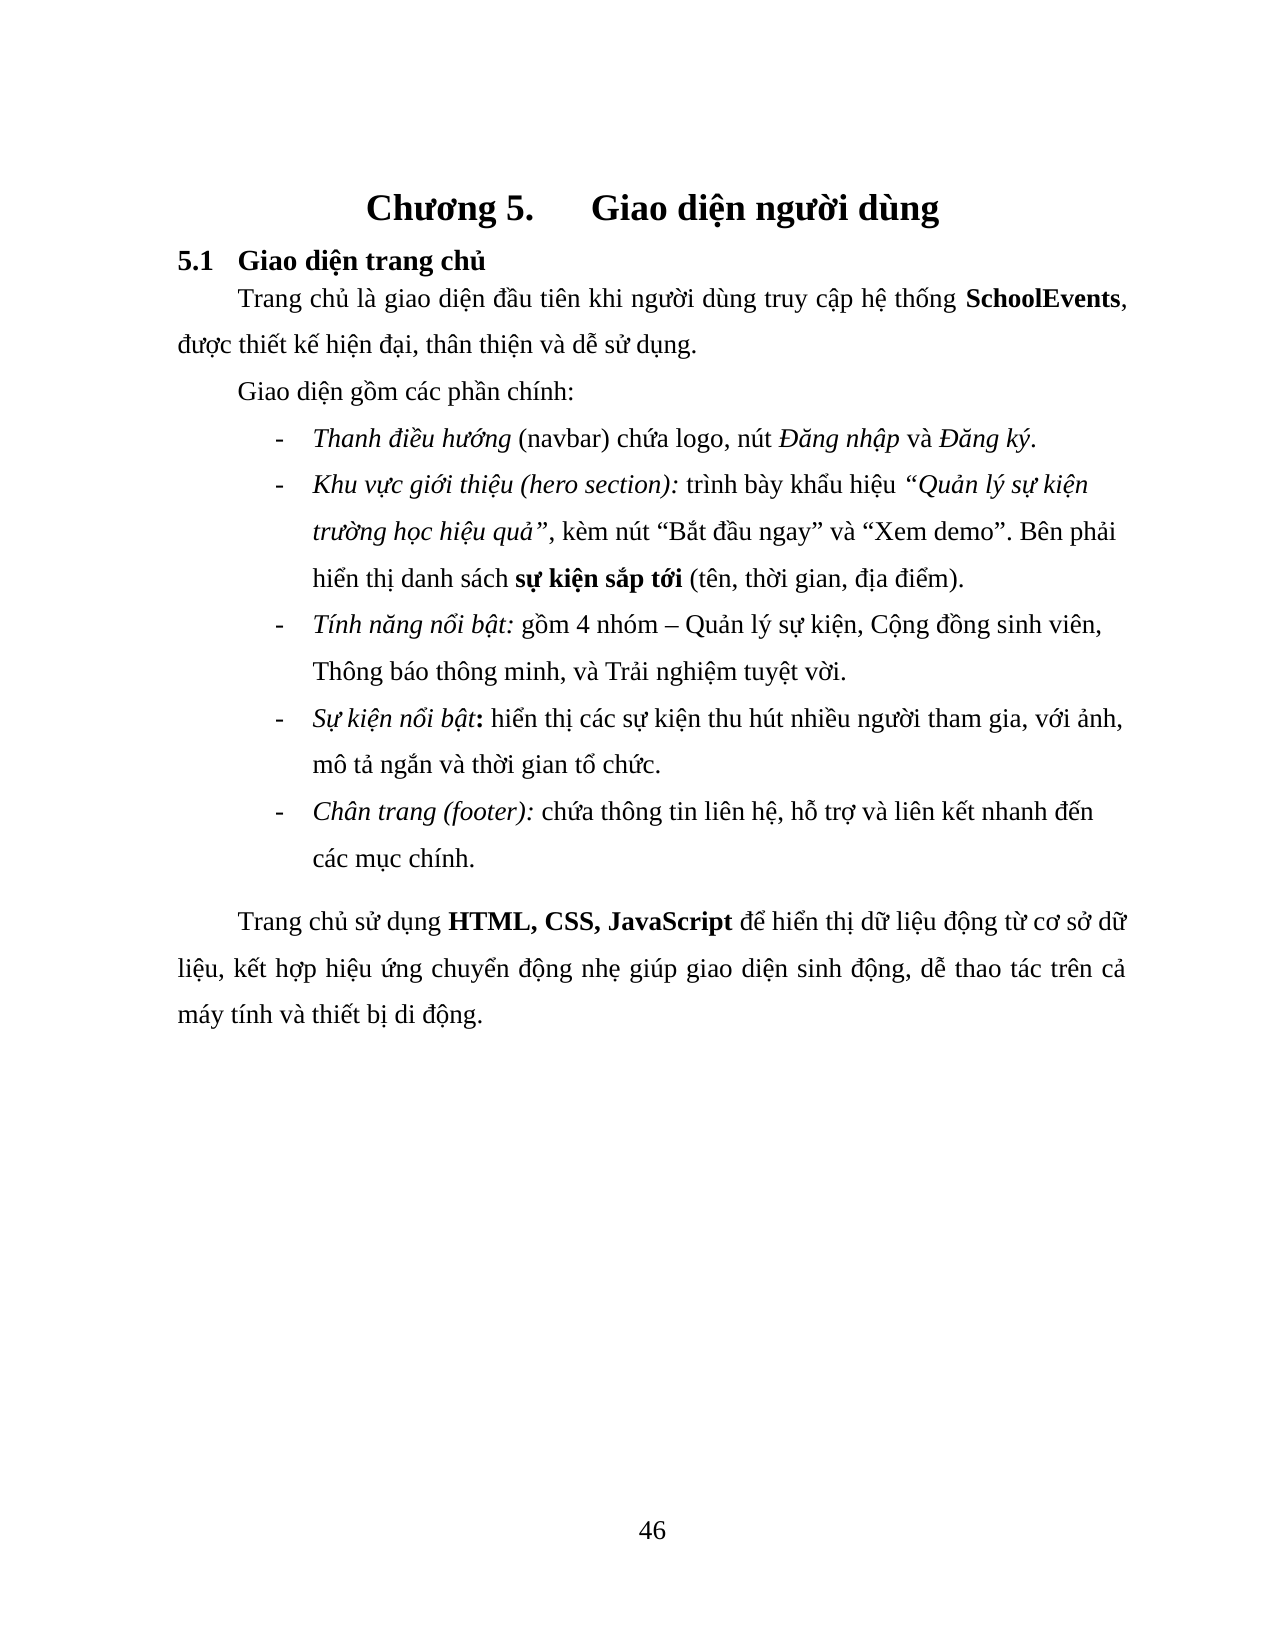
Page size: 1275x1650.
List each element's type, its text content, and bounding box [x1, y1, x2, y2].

subtitle Giao diện người dùng [177, 185, 1127, 228]
list Chân trang (footer): chứa thông tin liên hệ, hỗ trợ và liên kết nhanh đến các mục chính. [275, 795, 1127, 873]
text Giao diện gồm các phần chính: [177, 375, 1127, 406]
subtitle Giao diện trang chủ [177, 243, 1127, 277]
list Tính năng nổi bật: gồm 4 nhóm – Quản lý sự kiện, Cộng đồng sinh viên, Thông báo thông minh, và Trải nghiệm tuyệt vời. [275, 608, 1127, 686]
list Thanh điều hướng (navbar) chứa logo, nút Đăng nhập và Đăng ký. [275, 422, 1127, 453]
list Sự kiện nổi bật: hiển thị các sự kiện thu hút nhiều người tham gia, với ảnh, mô tả ngắn và thời gian tổ chức. [275, 702, 1127, 779]
list Khu vực giới thiệu (hero section): trình bày khẩu hiệu “Quản lý sự kiện trường học hiệu quả”, kèm nút “Bắt đầu ngay” và “Xem demo”. Bên phải hiển thị danh sách sự kiện sắp tới (tên, thời gian, địa điểm). [275, 468, 1127, 593]
text Trang chủ là giao diện đầu tiên khi người dùng truy cập hệ thống SchoolEvents, được thiết kế hiện đại, thân thiện và dễ sử dụng. [177, 282, 1127, 359]
text Trang chủ sử dụng HTML, CSS, JavaScript để hiển thị dữ liệu động từ cơ sở dữ liệu, kết hợp hiệu ứng chuyển động nhẹ giúp giao diện sinh động, dễ thao tác trên cả máy tính và thiết bị di động. [177, 905, 1127, 1029]
